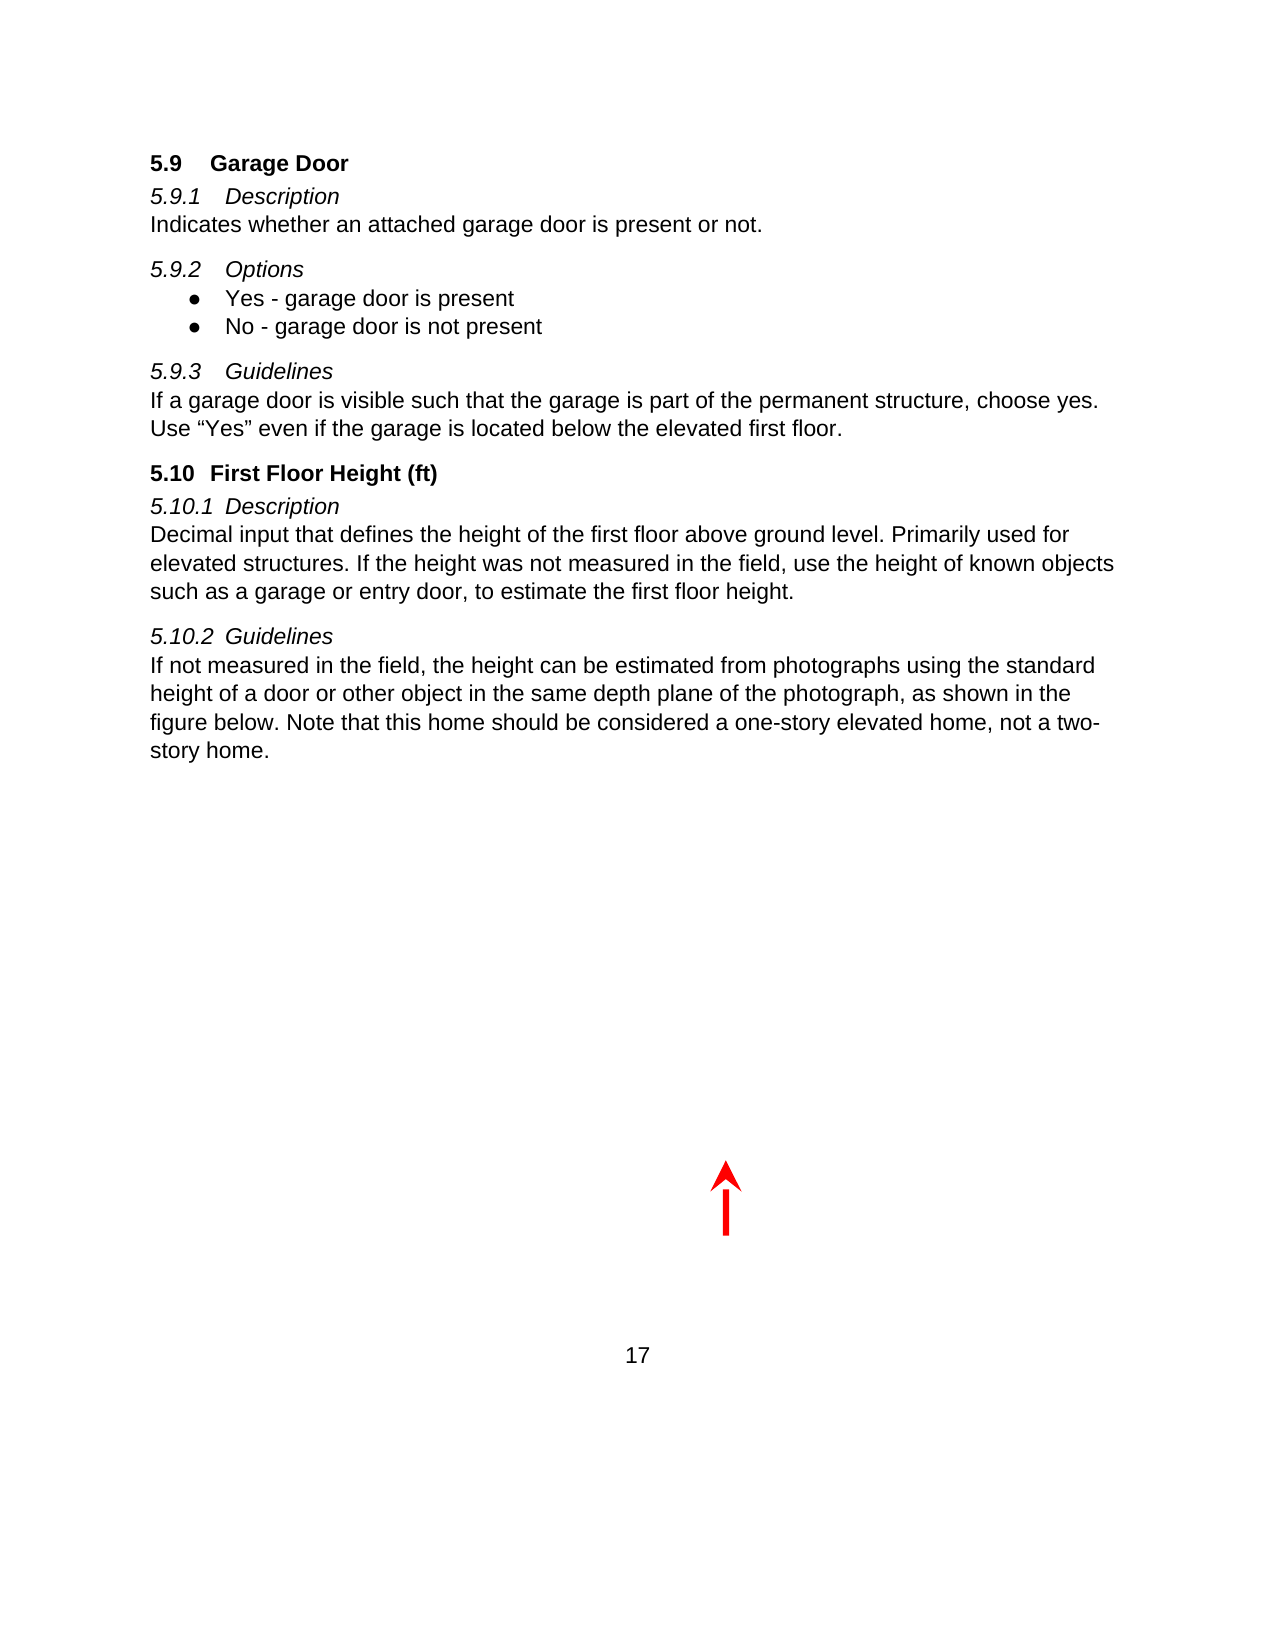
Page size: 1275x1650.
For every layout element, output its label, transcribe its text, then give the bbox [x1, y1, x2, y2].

subtitle Guidelines [150, 623, 1125, 649]
subtitle Description [150, 493, 1125, 519]
subtitle Guidelines [150, 358, 1125, 384]
text Indicates whether an attached garage door is present or not. [150, 211, 1125, 237]
list No - garage door is not present [187, 313, 1125, 339]
subtitle First Floor Height (ft) [150, 460, 1125, 486]
text If a garage door is visible such that the garage is part of the permanent structure, choose yes. Use “Yes” even if the garage is located below the elevated first floor. [150, 387, 1125, 441]
list Yes - garage door is present [187, 284, 1125, 311]
text Decimal input that defines the height of the first floor above ground level. Primarily used for elevated structures. If the height was not measured in the field, use the height of known objects such as a garage or entry door, to estimate the first floor height. [150, 521, 1125, 604]
subtitle Description [150, 183, 1125, 209]
text If not measured in the field, the height can be estimated from photographs using the standard height of a door or other object in the same depth plane of the photograph, as shown in the figure below. Note that this home should be considered a one-story elevated home, not a two-story home. [150, 652, 1125, 763]
subtitle Garage Door [150, 150, 1125, 176]
subtitle Options [150, 256, 1125, 282]
